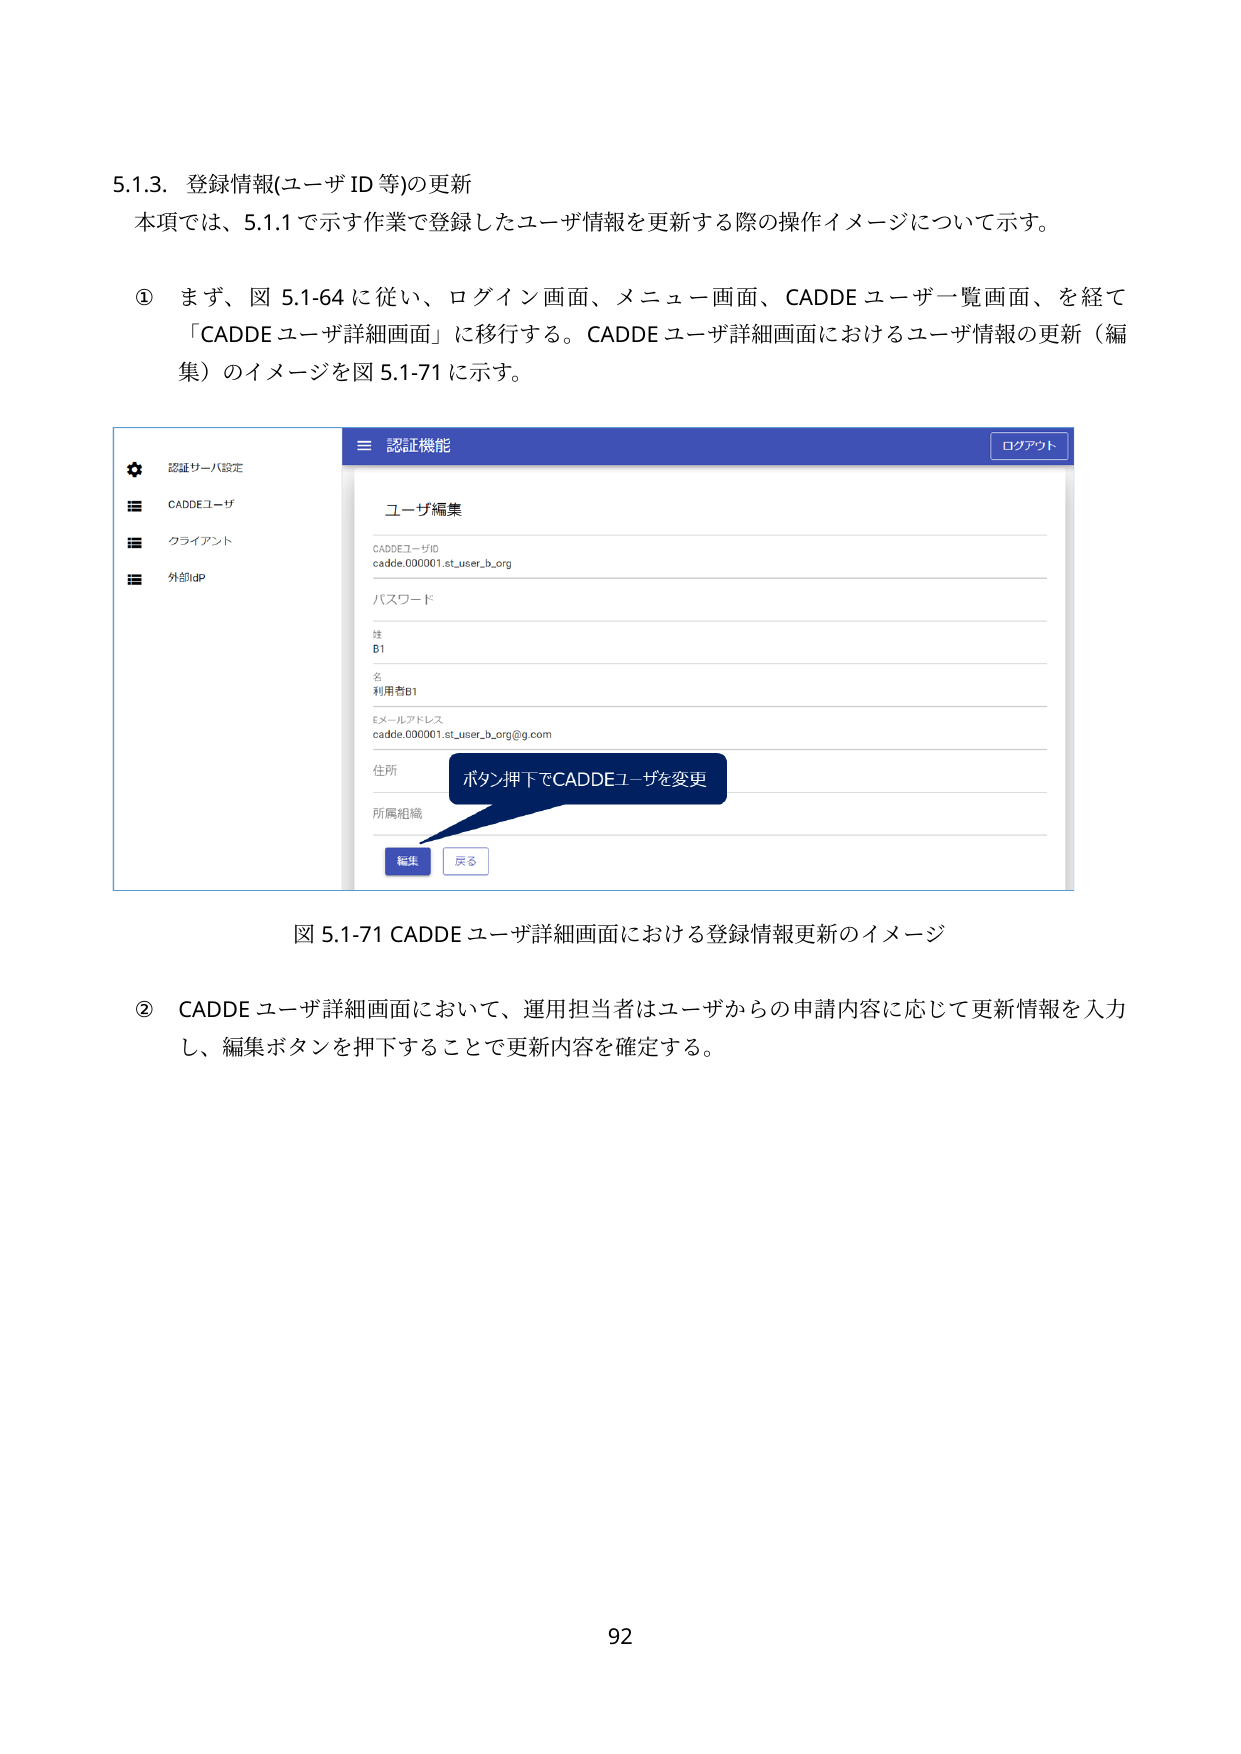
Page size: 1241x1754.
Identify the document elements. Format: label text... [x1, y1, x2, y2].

list CADDEユーザ詳細画面において、運用担当者はユーザからの申請内容に応じて更新情報を入力し、編集ボタンを押下することで更新内容を確定する。 [134, 989, 1128, 1064]
picture [112, 427, 1075, 891]
subtitle 登録情報(ユーザID等)の更新 [112, 164, 1128, 202]
text 本項では、5.1.1で示す作業で登録したユーザ情報を更新する際の操作イメージについて示す。 [112, 202, 1128, 239]
